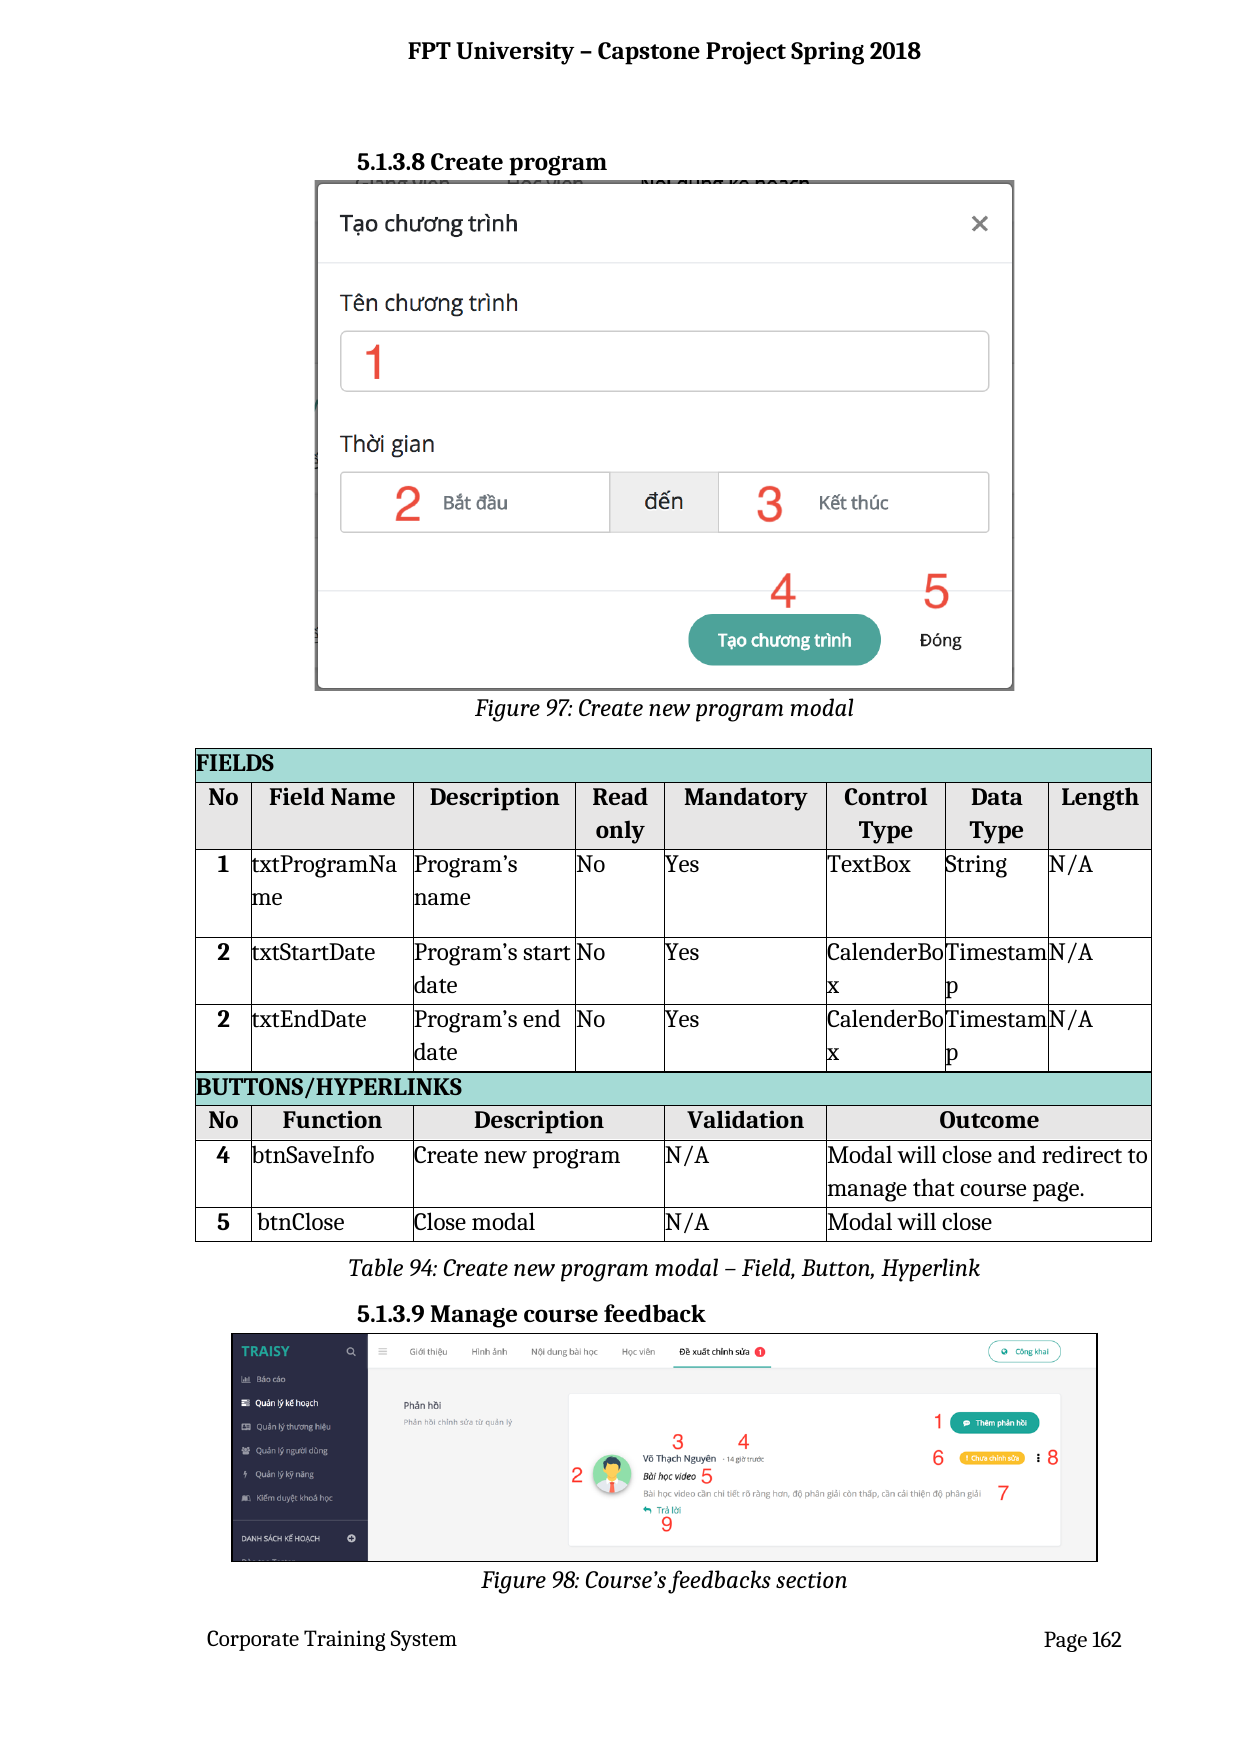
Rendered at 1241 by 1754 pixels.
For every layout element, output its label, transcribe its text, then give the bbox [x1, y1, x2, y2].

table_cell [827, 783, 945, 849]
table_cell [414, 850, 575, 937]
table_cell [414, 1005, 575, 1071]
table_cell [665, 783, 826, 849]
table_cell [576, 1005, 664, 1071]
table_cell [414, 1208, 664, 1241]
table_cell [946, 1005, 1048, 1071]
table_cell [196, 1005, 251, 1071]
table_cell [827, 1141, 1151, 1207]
text Figure 97: Create new program modal [207, 694, 1122, 723]
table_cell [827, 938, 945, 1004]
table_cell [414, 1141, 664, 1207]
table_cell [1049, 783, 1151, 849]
picture [233, 1334, 1096, 1561]
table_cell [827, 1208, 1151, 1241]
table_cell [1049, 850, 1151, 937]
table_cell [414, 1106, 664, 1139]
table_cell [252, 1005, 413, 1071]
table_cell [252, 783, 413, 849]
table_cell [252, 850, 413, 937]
subtitle 5.1.3.9 Manage course feedback [357, 1300, 1124, 1328]
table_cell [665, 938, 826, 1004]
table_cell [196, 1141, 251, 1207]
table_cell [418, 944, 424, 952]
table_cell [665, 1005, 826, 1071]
picture [314, 180, 1015, 691]
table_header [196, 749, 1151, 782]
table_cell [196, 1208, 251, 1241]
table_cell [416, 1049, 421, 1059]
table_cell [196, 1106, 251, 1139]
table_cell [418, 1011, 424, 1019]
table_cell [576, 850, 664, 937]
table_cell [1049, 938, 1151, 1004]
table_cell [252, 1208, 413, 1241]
text Figure 98: Course’s feedbacks section [207, 1566, 1122, 1595]
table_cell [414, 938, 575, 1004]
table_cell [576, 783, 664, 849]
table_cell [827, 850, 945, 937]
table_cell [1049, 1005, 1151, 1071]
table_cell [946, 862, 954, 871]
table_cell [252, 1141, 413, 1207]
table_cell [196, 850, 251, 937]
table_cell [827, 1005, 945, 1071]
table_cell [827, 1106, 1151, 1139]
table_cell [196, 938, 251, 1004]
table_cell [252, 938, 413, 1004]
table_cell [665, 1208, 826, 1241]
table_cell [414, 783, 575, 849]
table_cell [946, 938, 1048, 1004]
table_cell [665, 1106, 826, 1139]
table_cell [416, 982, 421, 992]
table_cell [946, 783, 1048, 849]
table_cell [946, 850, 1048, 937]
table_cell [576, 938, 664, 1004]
subtitle 5.1.3.8 Create program [357, 148, 1124, 176]
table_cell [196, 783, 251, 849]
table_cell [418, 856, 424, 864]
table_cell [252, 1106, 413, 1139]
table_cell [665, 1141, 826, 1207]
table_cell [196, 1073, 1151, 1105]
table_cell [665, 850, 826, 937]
